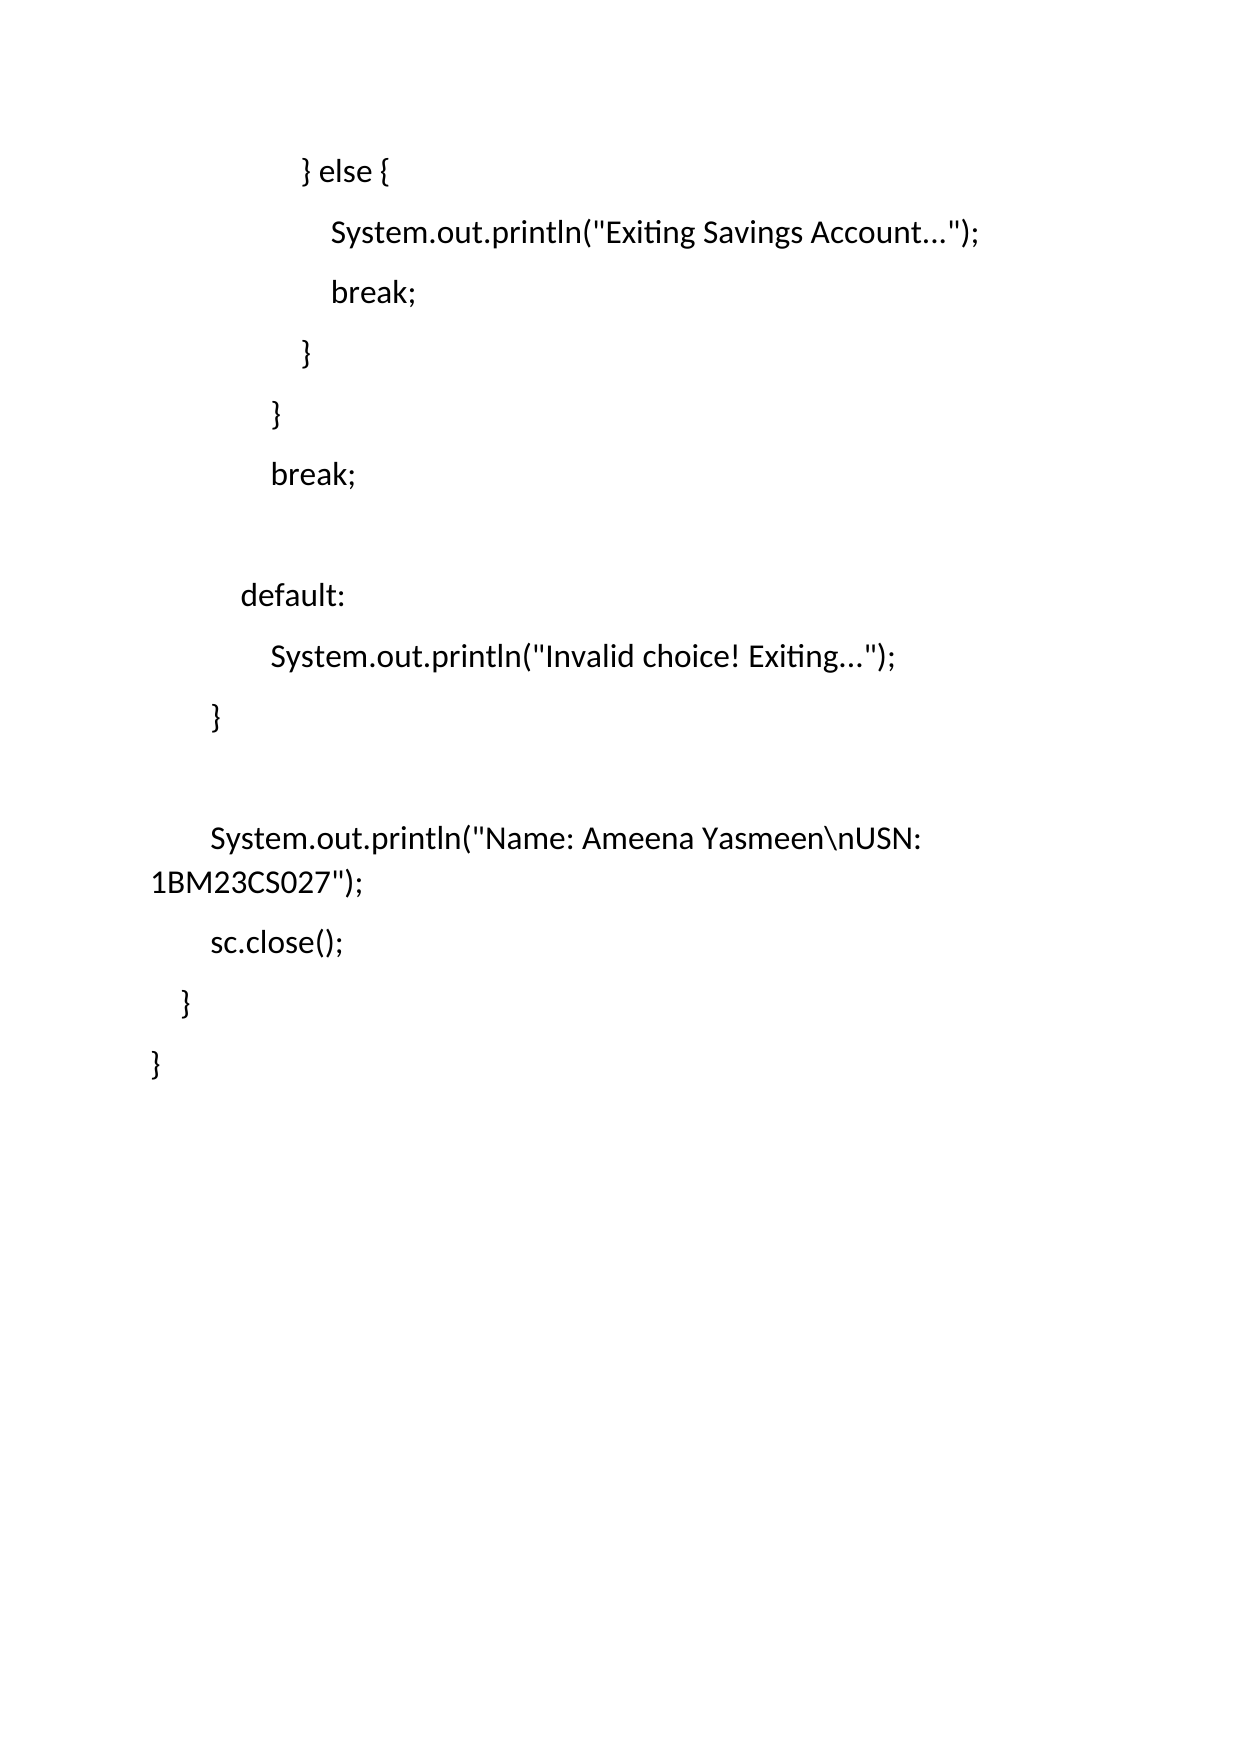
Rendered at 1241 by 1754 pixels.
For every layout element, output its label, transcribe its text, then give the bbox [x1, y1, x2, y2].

text System.out.println("Invalid choice! Exiting..."); [150, 635, 1090, 676]
text sc.close(); [150, 921, 1090, 962]
text } else { [150, 150, 1090, 191]
text System.out.println("Name: Ameena Yasmeen\nUSN: 1BM23CS027"); [150, 817, 1090, 902]
text } [150, 1043, 1090, 1083]
text } [150, 696, 1090, 736]
text default: [150, 574, 1090, 615]
text System.out.println("Exiting Savings Account..."); [150, 211, 1090, 251]
text break; [150, 271, 1090, 312]
text break; [150, 453, 1090, 494]
text } [150, 392, 1090, 433]
text } [150, 982, 1090, 1023]
text } [150, 332, 1090, 373]
